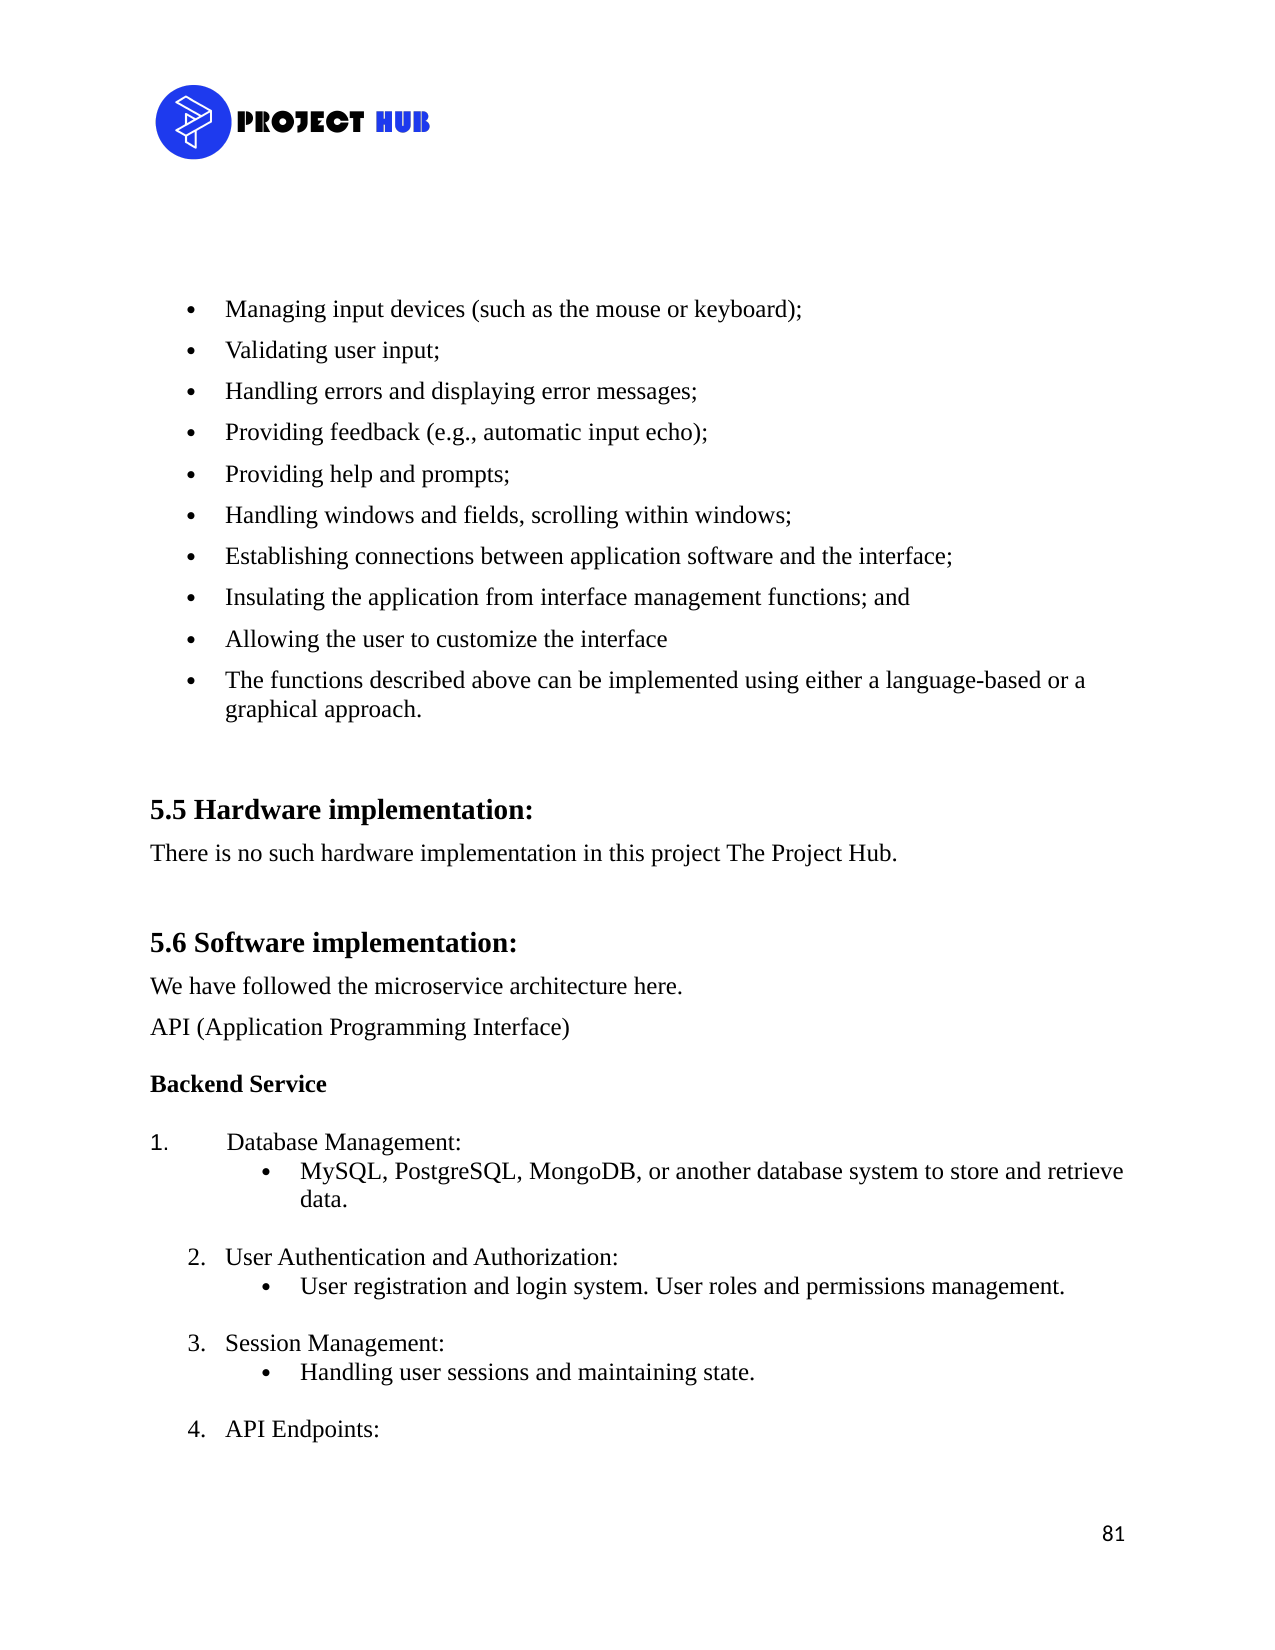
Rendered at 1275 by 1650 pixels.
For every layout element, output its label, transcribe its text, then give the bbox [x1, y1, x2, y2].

text There is no such hardware implementation in this project The Project Hub. [150, 838, 1125, 867]
list User Authentication and Authorization: [187, 1242, 1125, 1271]
list API Endpoints: [187, 1414, 1125, 1443]
text 1. Database Management: [150, 1127, 1125, 1156]
list Handling errors and displaying error messages; [187, 376, 1125, 405]
list Handling windows and fields, scrolling within windows; [187, 500, 1125, 529]
list Session Management: [187, 1328, 1125, 1357]
list MySQL, PostgreSQL, MongoDB, or another database system to store and retrieve data. [262, 1156, 1125, 1213]
list Insulating the application from interface management functions; and [187, 582, 1125, 611]
list Allowing the user to customize the interface [187, 624, 1125, 652]
list User registration and login system. User roles and permissions management. [262, 1271, 1125, 1299]
text 5.6 Software implementation: [150, 925, 1125, 958]
text API (Application Programming Interface) [150, 1012, 1125, 1041]
list Validating user input; [187, 335, 1125, 364]
picture [150, 75, 454, 164]
text Backend Service [150, 1069, 1125, 1098]
text We have followed the microservice architecture here. [150, 971, 1125, 999]
list The functions described above can be implemented using either a language-based or a graphical approach. [187, 665, 1125, 722]
list Providing help and prompts; [187, 459, 1125, 487]
list Handling user sessions and maintaining state. [262, 1357, 1125, 1386]
text 5.5 Hardware implementation: [150, 792, 1125, 826]
list Managing input devices (such as the mouse or keyboard); [187, 294, 1125, 322]
list Establishing connections between application software and the interface; [187, 541, 1125, 570]
list Providing feedback (e.g., automatic input echo); [187, 417, 1125, 446]
